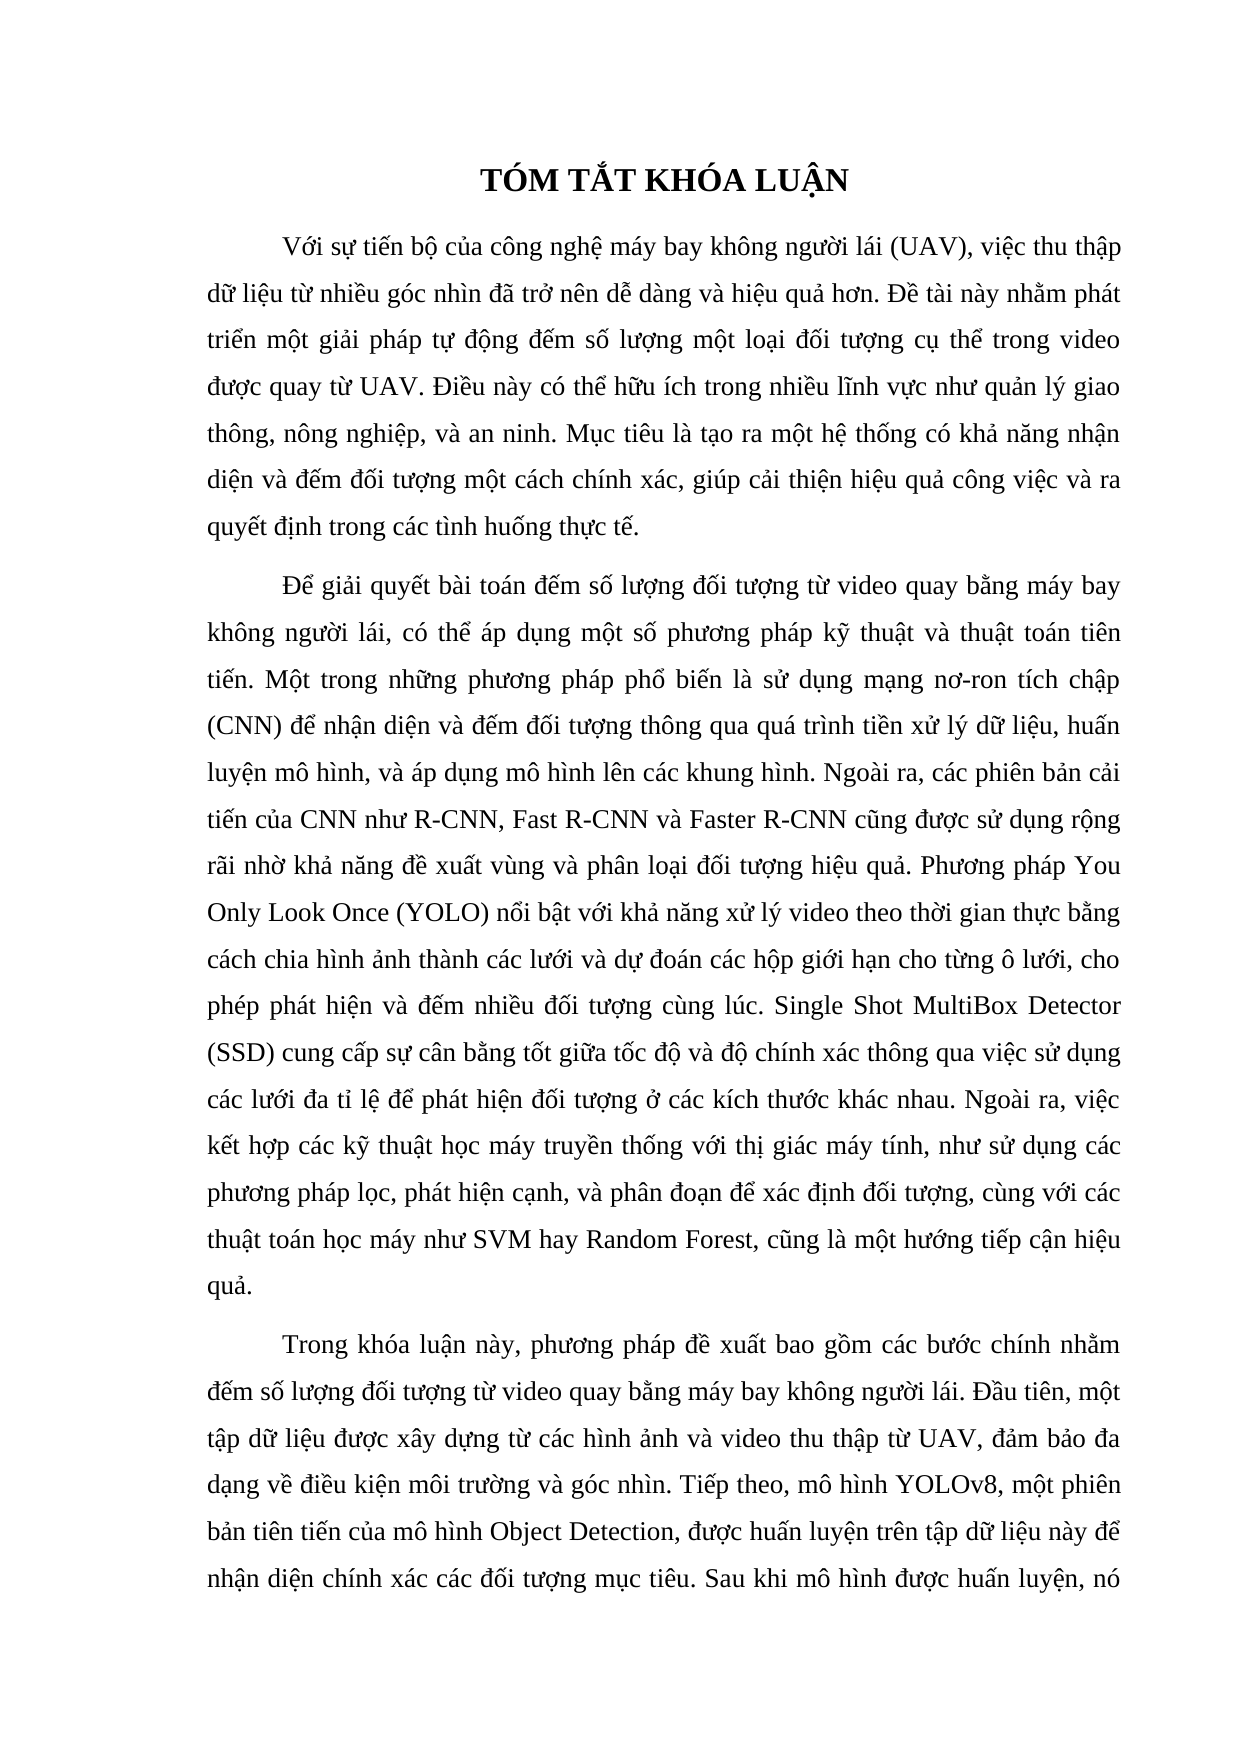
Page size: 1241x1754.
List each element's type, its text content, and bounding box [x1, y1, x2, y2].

text Để giải quyết bài toán đếm số lượng đối tượng từ video quay bằng máy bay không người lái, có thể áp dụng một số phương pháp kỹ thuật và thuật toán tiên tiến. Một trong những phương pháp phổ biến là sử dụng mạng nơ-ron tích chập (CNN) để nhận diện và đếm đối tượng thông qua quá trình tiền xử lý dữ liệu, huấn luyện mô hình, và áp dụng mô hình lên các khung hình. Ngoài ra, các phiên bản cải tiến của CNN như R-CNN, Fast R-CNN và Faster R-CNN cũng được sử dụng rộng rãi nhờ khả năng đề xuất vùng và phân loại đối tượng hiệu quả. Phương pháp You Only Look Once (YOLO) nổi bật với khả năng xử lý video theo thời gian thực bằng cách chia hình ảnh thành các lưới và dự đoán các hộp giới hạn cho từng ô lưới, cho phép phát hiện và đếm nhiều đối tượng cùng lúc. Single Shot MultiBox Detector (SSD) cung cấp sự cân bằng tốt giữa tốc độ và độ chính xác thông qua việc sử dụng các lưới đa tỉ lệ để phát hiện đối tượng ở các kích thước khác nhau. Ngoài ra, việc kết hợp các kỹ thuật học máy truyền thống với thị giác máy tính, như sử dụng các phương pháp lọc, phát hiện cạnh, và phân đoạn để xác định đối tượng, cùng với các thuật toán học máy như SVM hay Random Forest, cũng là một hướng tiếp cận hiệu quả. [207, 569, 1122, 1301]
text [207, 1328, 1122, 1593]
text TÓM TẮT KHÓA LUẬN [207, 160, 1122, 198]
text Với sự tiến bộ của công nghệ máy bay không người lái (UAV), việc thu thập dữ liệu từ nhiều góc nhìn đã trở nên dễ dàng và hiệu quả hơn. Đề tài này nhằm phát triển một giải pháp tự động đếm số lượng một loại đối tượng cụ thể trong video được quay từ UAV. Điều này có thể hữu ích trong nhiều lĩnh vực như quản lý giao thông, nông nghiệp, và an ninh. Mục tiêu là tạo ra một hệ thống có khả năng nhận diện và đếm đối tượng một cách chính xác, giúp cải thiện hiệu quả công việc và ra quyết định trong các tình huống thực tế. [207, 230, 1122, 541]
